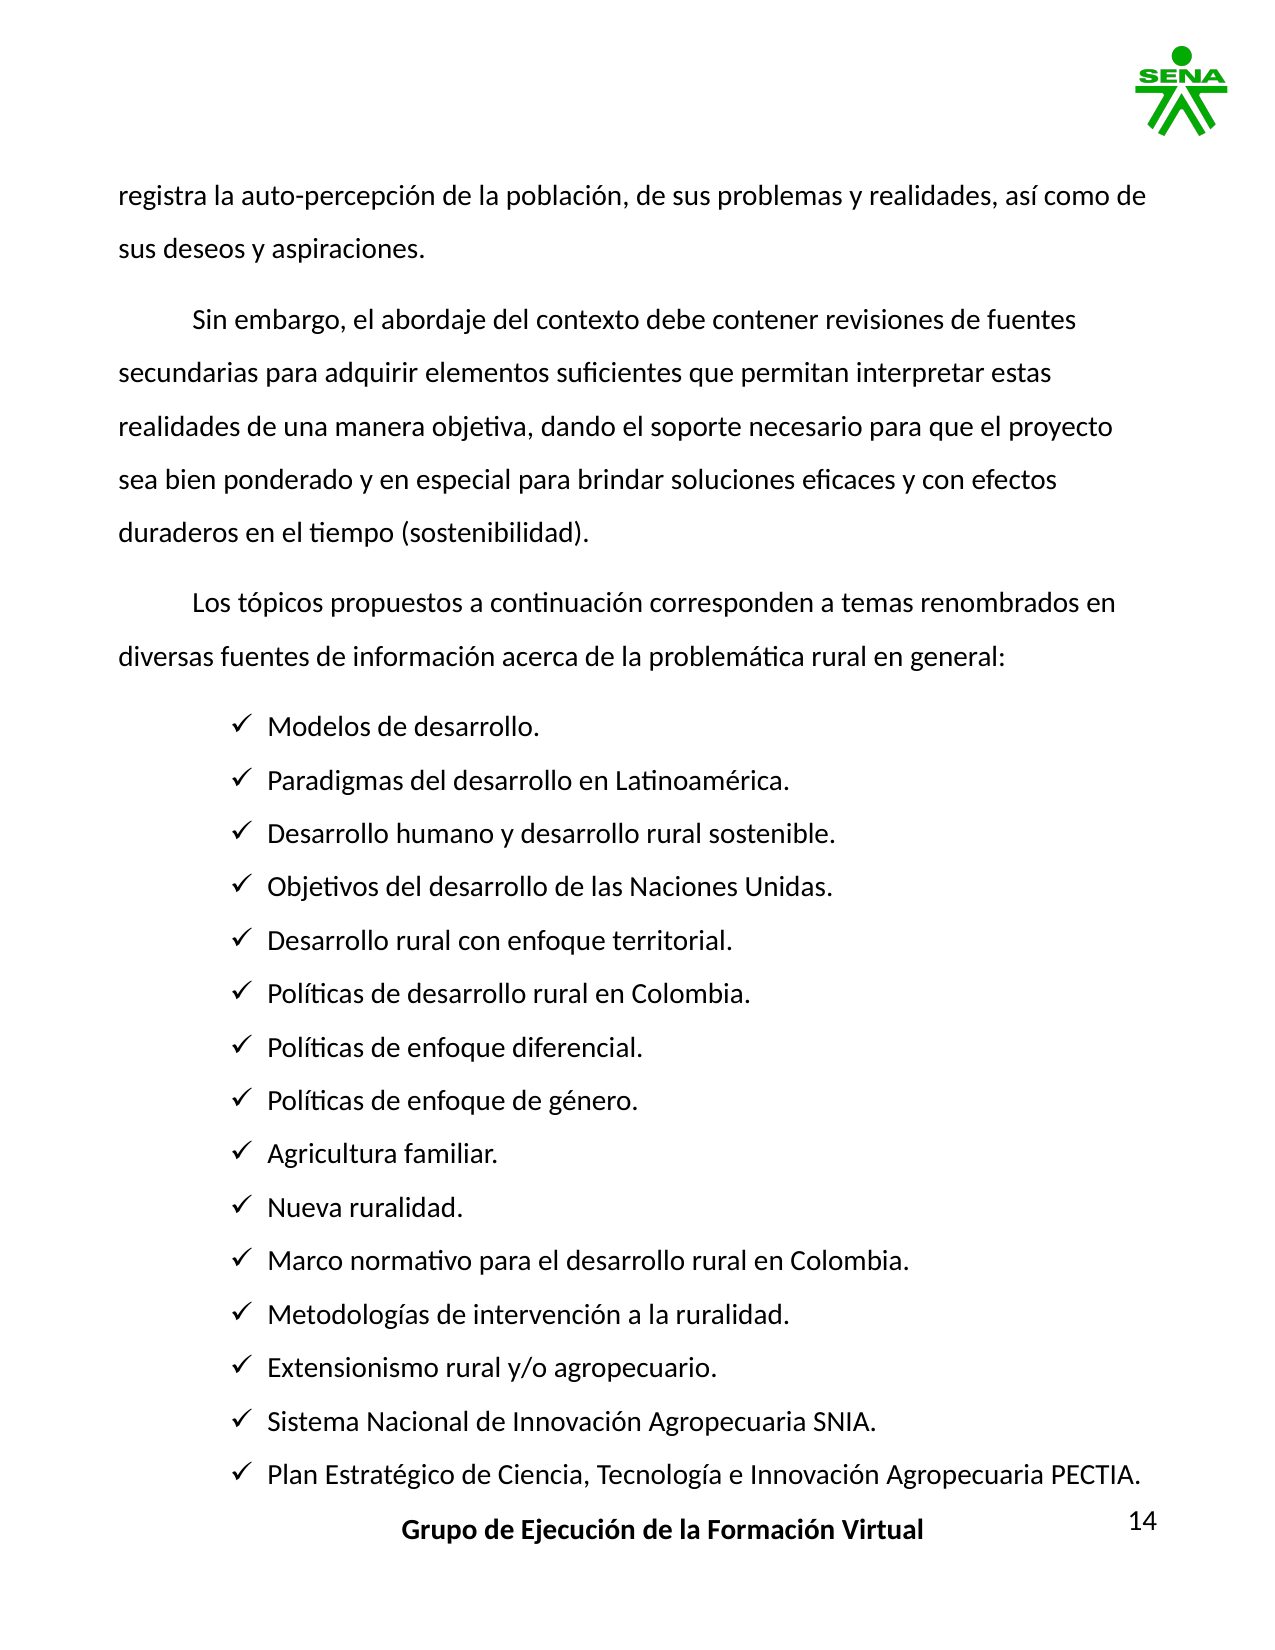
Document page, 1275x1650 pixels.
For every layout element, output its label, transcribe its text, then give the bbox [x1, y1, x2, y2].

list Paradigmas del desarrollo en Latinoamérica. [229, 762, 1157, 797]
list Sistema Nacional de Innovación Agropecuaria SNIA. [229, 1403, 1157, 1438]
list Modelos de desarrollo. [229, 708, 1157, 744]
list Nueva ruralidad. [229, 1189, 1157, 1225]
text Los tópicos propuestos a continuación corresponden a temas renombrados en diversas fuentes de información acerca de la problemática rural en general: [118, 584, 1157, 674]
list Desarrollo humano y desarrollo rural sostenible. [229, 815, 1157, 851]
list Políticas de desarrollo rural en Colombia. [229, 975, 1157, 1011]
list Desarrollo rural con enfoque territorial. [229, 922, 1157, 957]
list Metodologías de intervención a la ruralidad. [229, 1296, 1157, 1332]
list Extensionismo rural y/o agropecuario. [229, 1349, 1157, 1385]
list Marco normativo para el desarrollo rural en Colombia. [229, 1242, 1157, 1278]
list Objetivos del desarrollo de las Naciones Unidas. [229, 868, 1157, 904]
list Agricultura familiar. [229, 1136, 1157, 1171]
list Plan Estratégico de Ciencia, Tecnología e Innovación Agropecuaria PECTIA. [229, 1456, 1157, 1492]
picture [1135, 46, 1228, 136]
text Sin embargo, el abordaje del contexto debe contener revisiones de fuentes secundarias para adquirir elementos suficientes que permitan interpretar estas realidades de una manera objetiva, dando el soporte necesario para que el proyecto sea bien ponderado y en especial para brindar soluciones eficaces y con efectos duraderos en el tiempo (sostenibilidad). [118, 301, 1157, 550]
list Políticas de enfoque diferencial. [229, 1029, 1157, 1064]
list Políticas de enfoque de género. [229, 1082, 1157, 1118]
